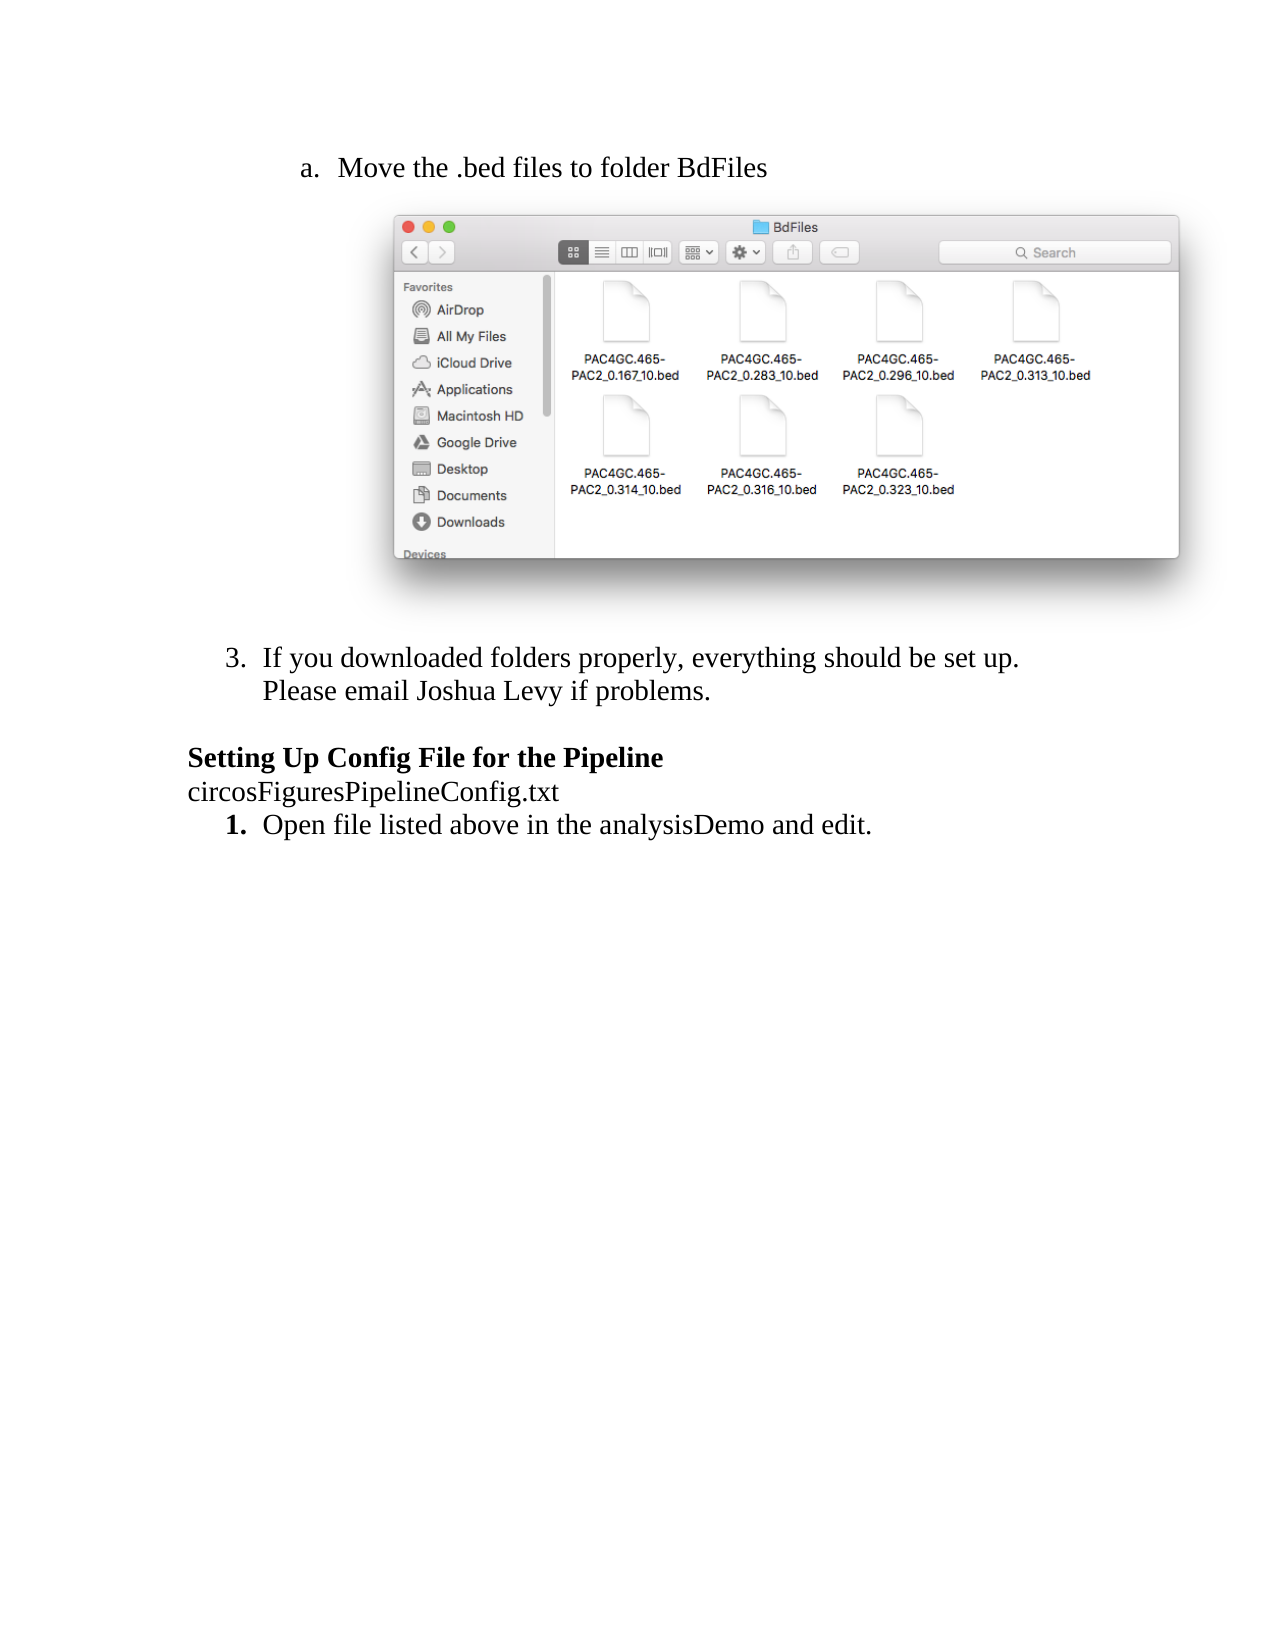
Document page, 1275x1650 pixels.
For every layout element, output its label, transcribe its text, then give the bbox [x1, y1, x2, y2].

list Open file listed above in the analysisDemo and edit. [225, 807, 1087, 841]
text Setting Up Config File for the Pipeline [187, 740, 1087, 774]
picture [337, 183, 1236, 640]
text circosFiguresPipelineConfig.txt [187, 774, 1087, 807]
list If you downloaded folders properly, everything should be set up. Please email Joshua Levy if problems. [225, 640, 1087, 707]
